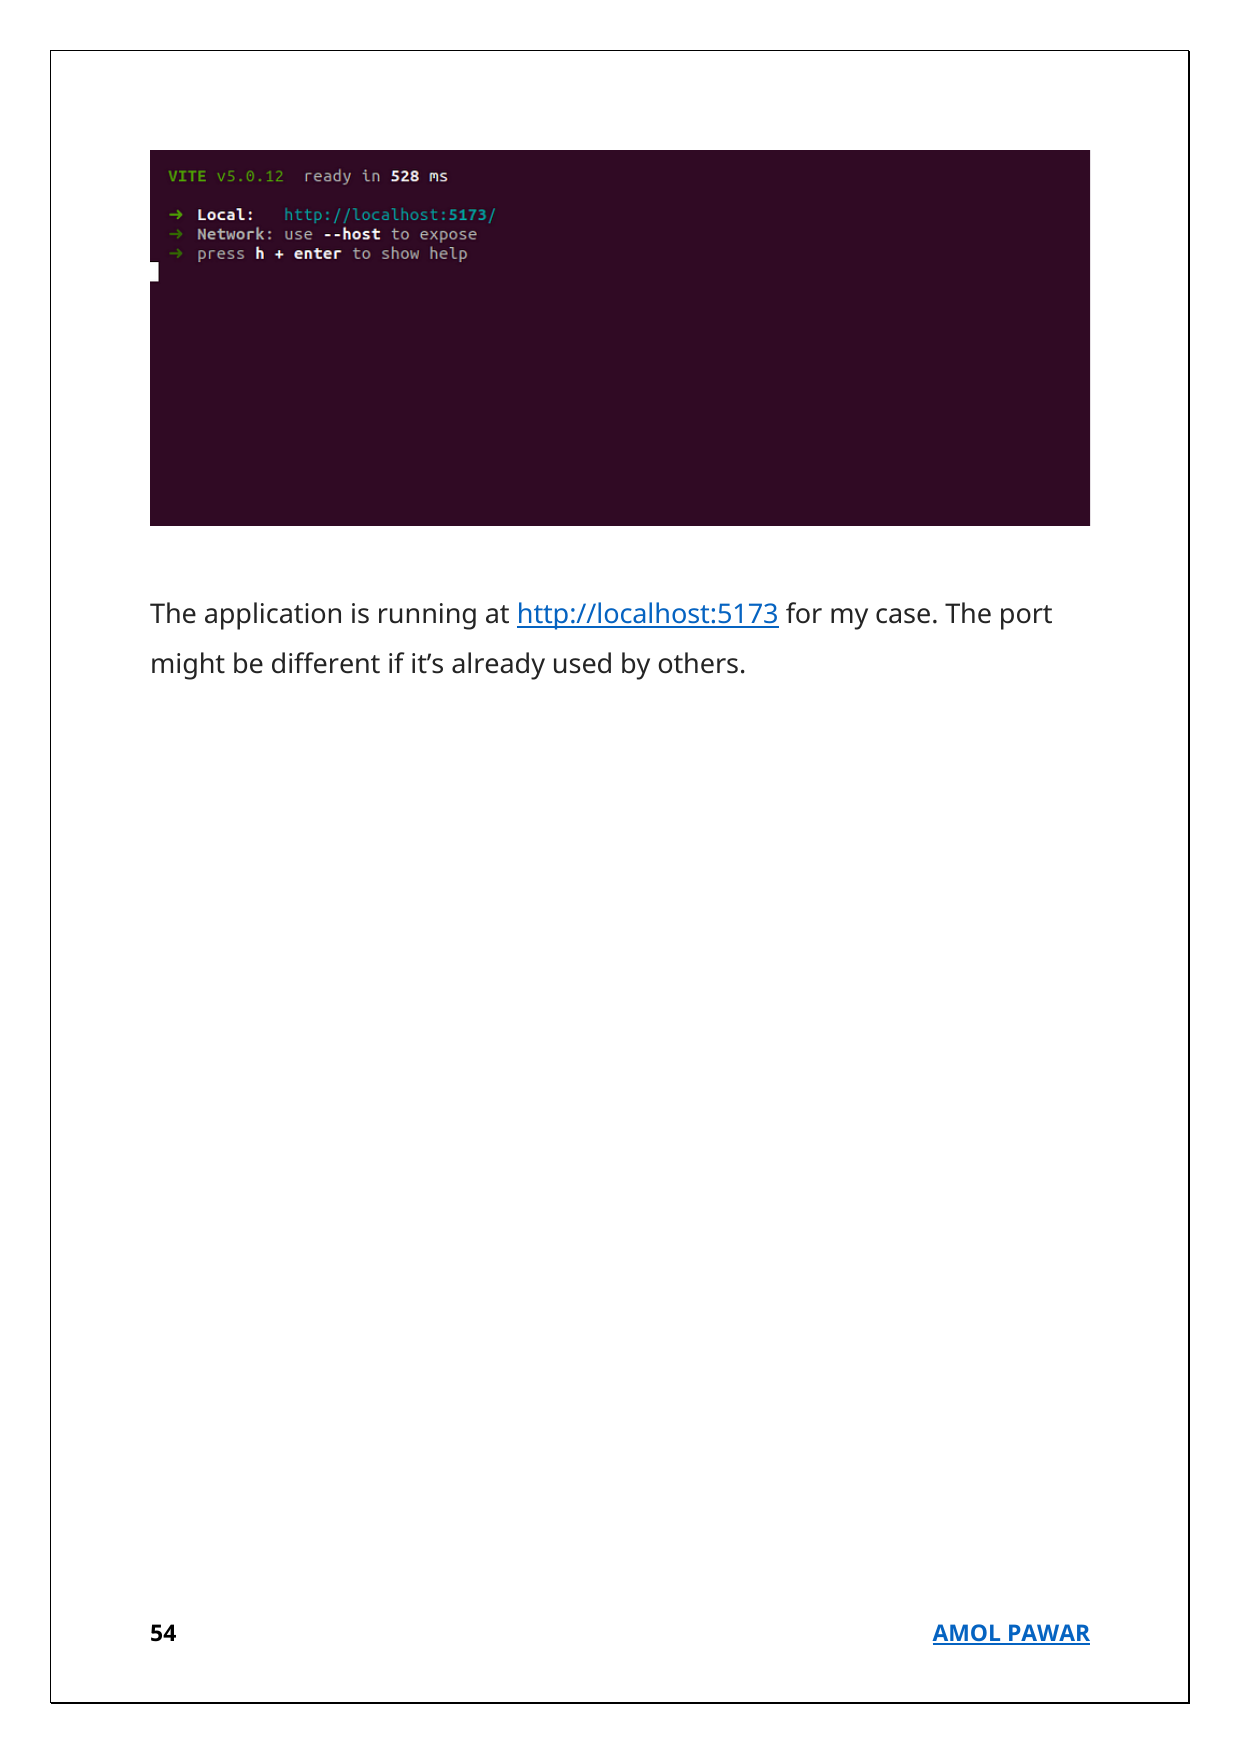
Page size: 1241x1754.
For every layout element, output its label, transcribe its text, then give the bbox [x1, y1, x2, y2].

text The application is running at http://localhost:5173 for my case. The port might be different if it’s already used by others. [150, 582, 1089, 682]
picture [150, 150, 1091, 526]
